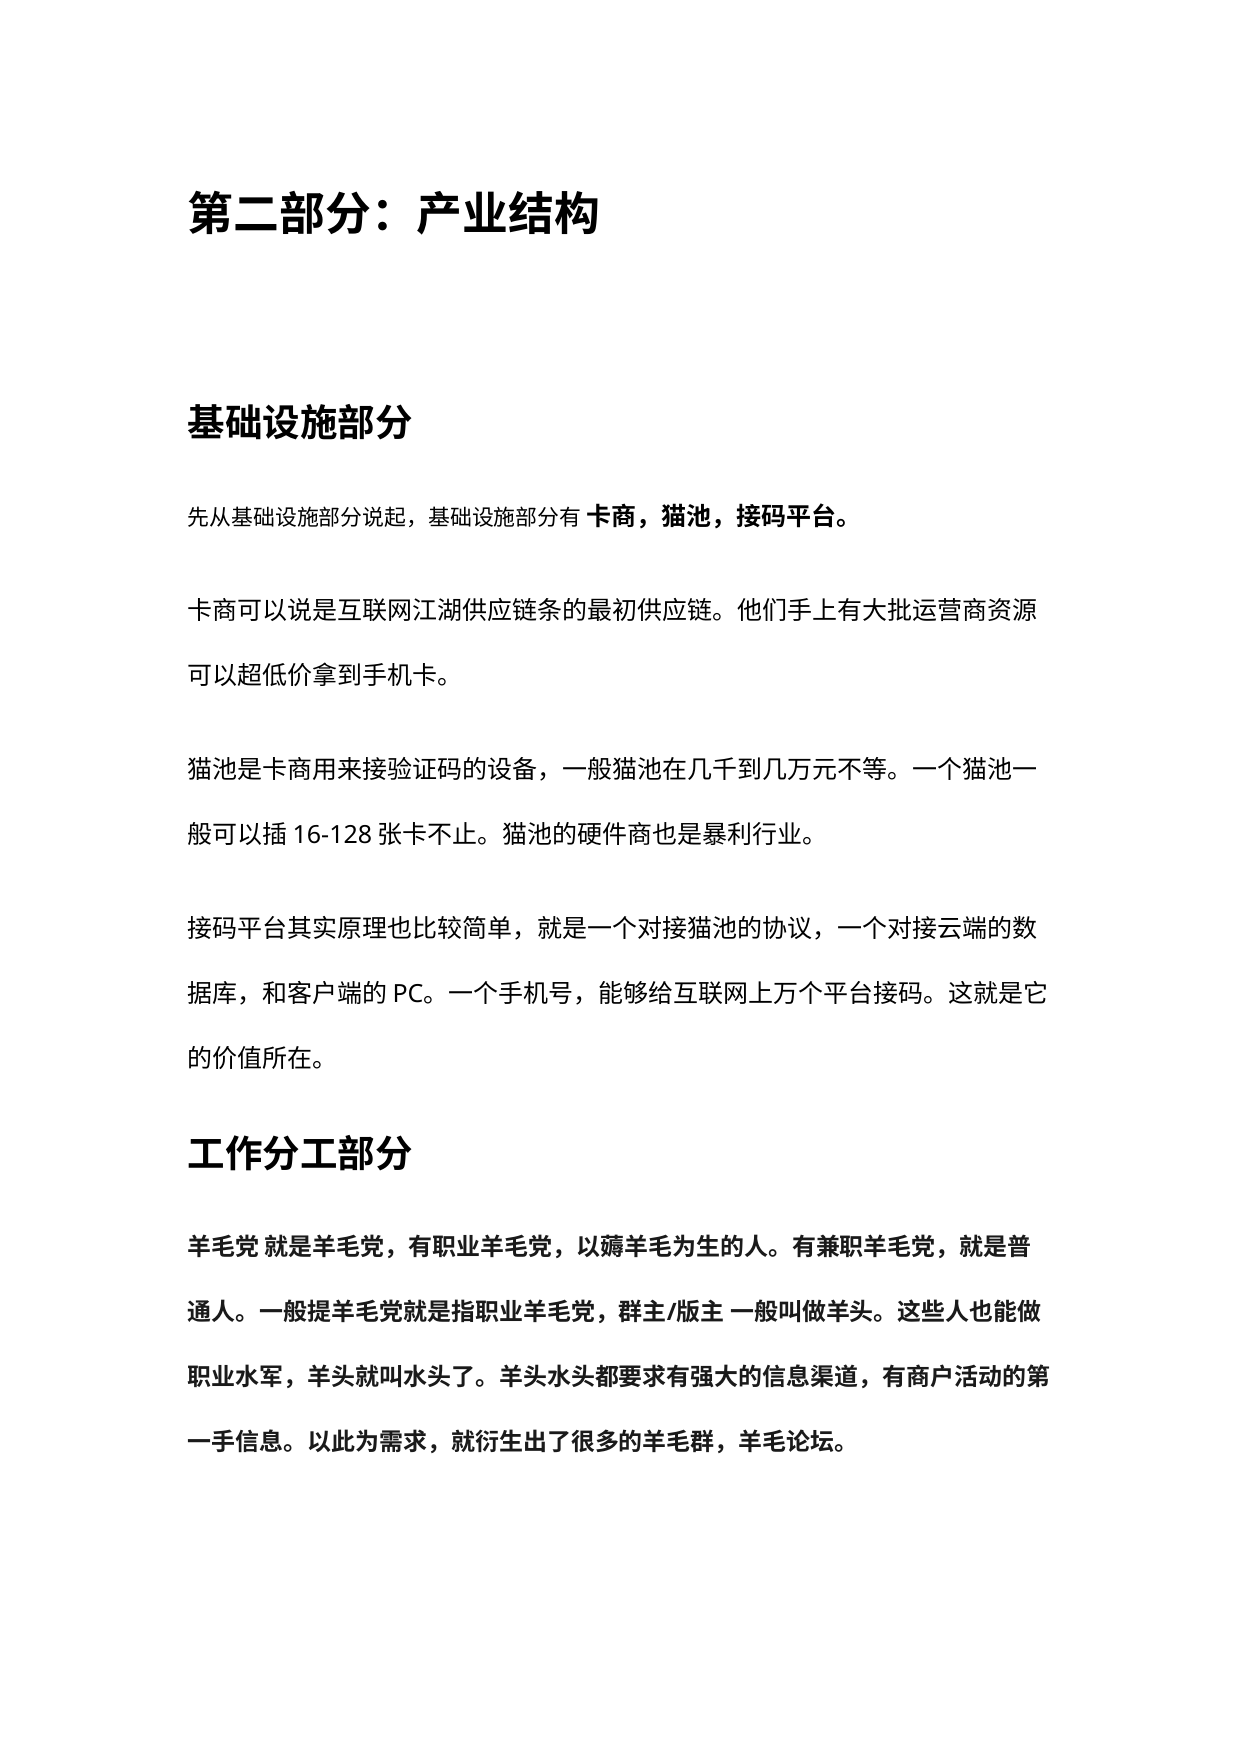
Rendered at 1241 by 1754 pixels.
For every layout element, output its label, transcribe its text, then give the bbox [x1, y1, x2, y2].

subtitle 第二部分：产业结构 [187, 162, 1053, 259]
text 卡商可以说是互联网江湖供应链条的最初供应链。他们手上有大批运营商资源可以超低价拿到手机卡。 [187, 576, 1053, 706]
subtitle 基础设施部分 [187, 387, 1053, 452]
text 猫池是卡商用来接验证码的设备，一般猫池在几千到几万元不等。一个猫池一般可以插16-128张卡不止。猫池的硬件商也是暴利行业。 [187, 735, 1053, 865]
text 羊毛党 就是羊毛党，有职业羊毛党，以薅羊毛为生的人。有兼职羊毛党，就是普通人。一般提羊毛党就是指职业羊毛党，群主/版主 一般叫做羊头。这些人也能做职业水军，羊头就叫水头了。羊头水头都要求有强大的信息渠道，有商户活动的第一手信息。以此为需求，就衍生出了很多的羊毛群，羊毛论坛。 [187, 1212, 1053, 1472]
text 先从基础设施部分说起，基础设施部分有 卡商，猫池，接码平台。 [187, 482, 1053, 547]
text 接码平台其实原理也比较简单，就是一个对接猫池的协议，一个对接云端的数据库，和客户端的PC。一个手机号，能够给互联网上万个平台接码。这就是它的价值所在。 [187, 894, 1053, 1089]
subtitle 工作分工部分 [187, 1118, 1053, 1183]
